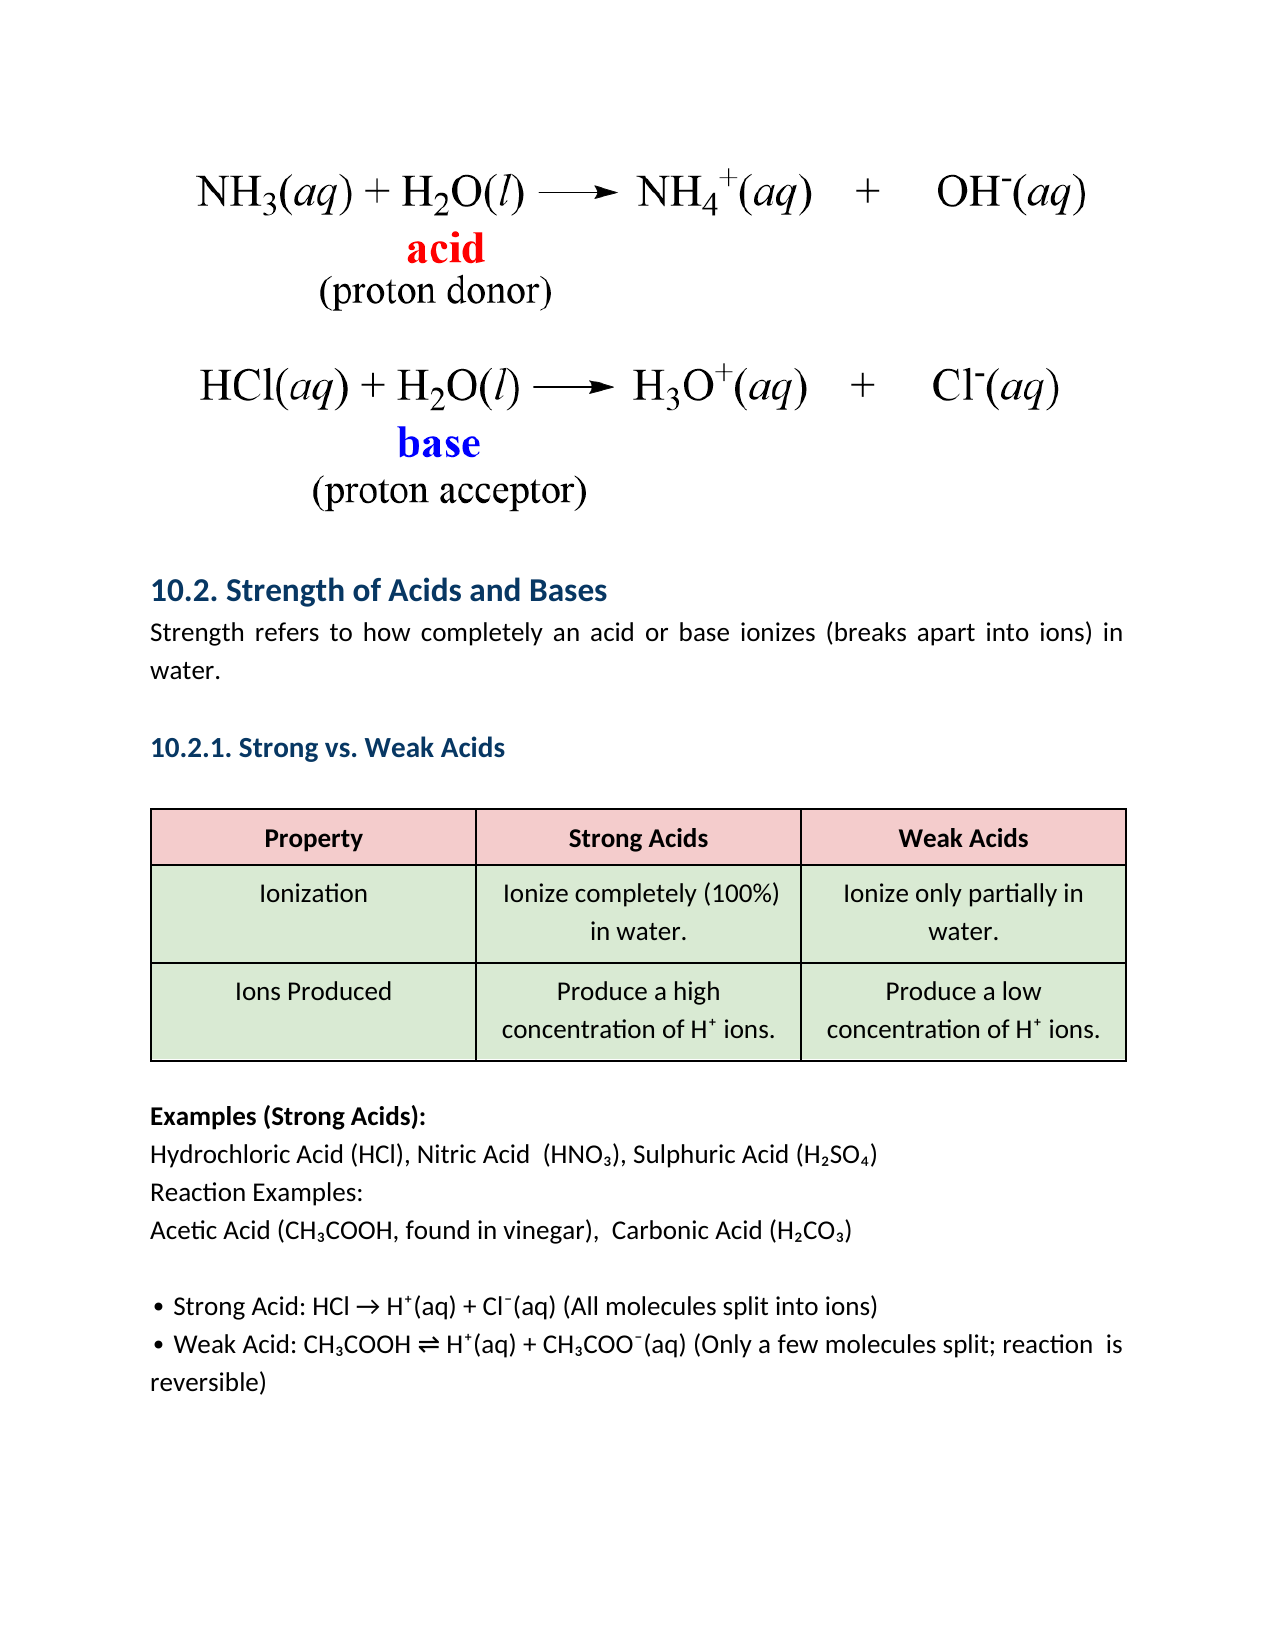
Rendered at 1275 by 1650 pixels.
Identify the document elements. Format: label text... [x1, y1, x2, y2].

table_cell Ions Produced [152, 964, 475, 1059]
text Strength refers to how completely an acid or base ionizes (breaks apart into ions) in water. [150, 616, 1125, 687]
text ∙ Strong Acid: HCl → H⁺(aq) + Cl⁻(aq) (All molecules split into ions) [150, 1289, 1125, 1322]
text Examples (Strong Acids): [150, 1099, 1125, 1133]
table_cell Ionize only partially in water. [802, 866, 1125, 962]
text ∙ Weak Acid: CH₃COOH ⇌ H⁺(aq) + CH₃COO⁻(aq) (Only a few molecules split; reaction is reversible) [150, 1327, 1125, 1398]
table_cell Ionize completely (100%) in water. [477, 866, 800, 962]
text 10.2. Strength of Acids and Bases [150, 569, 1125, 609]
table_cell Ionization [152, 866, 475, 962]
text Acetic Acid (CH₃COOH, found in vinegar), Carbonic Acid (H₂CO₃) [150, 1213, 1125, 1246]
picture [150, 150, 1125, 527]
text Reaction Examples: [150, 1175, 1125, 1208]
table_cell Produce a low concentration of H⁺ ions. [802, 964, 1125, 1059]
table_header Weak Acids [802, 810, 1125, 864]
table_header Property [152, 810, 475, 864]
table_cell Produce a high concentration of H⁺ ions. [477, 964, 800, 1059]
table_header Strong Acids [477, 810, 800, 864]
text 10.2.1. Strong vs. Weak Acids [150, 729, 1125, 765]
text Hydrochloric Acid (HCl), Nitric Acid (HNO₃), Sulphuric Acid (H₂SO₄) [150, 1137, 1125, 1171]
